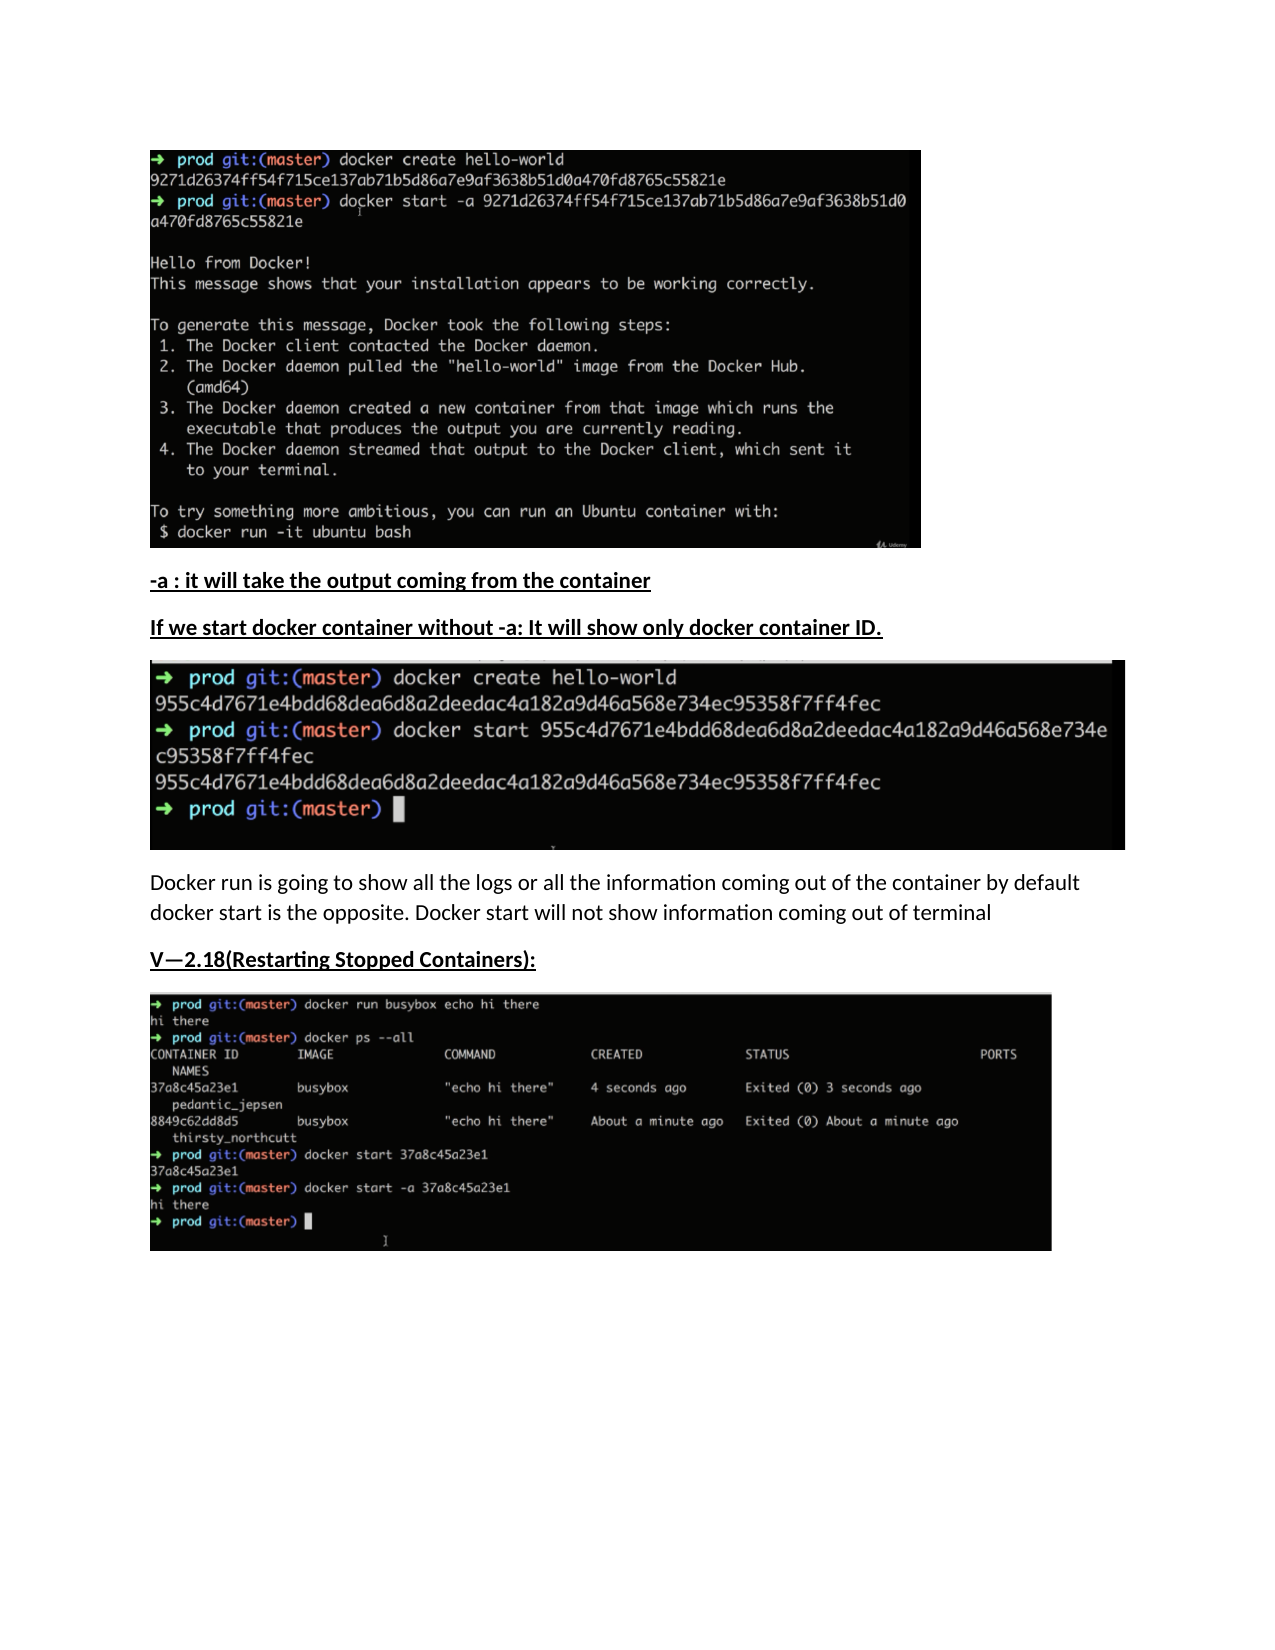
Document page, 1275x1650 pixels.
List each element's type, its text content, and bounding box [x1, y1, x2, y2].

picture [150, 660, 1125, 850]
text V—2.18(Restarting Stopped Containers): [150, 945, 1125, 973]
picture [150, 992, 1052, 1251]
text -a : it will take the output coming from the container [150, 566, 1125, 594]
picture [150, 150, 921, 548]
text Docker run is going to show all the logs or all the information coming out of the container by default docker start is the opposite. Docker start will not show information coming out of terminal [150, 868, 1125, 926]
text If we start docker container without -a: It will show only docker container ID. [150, 613, 1125, 641]
